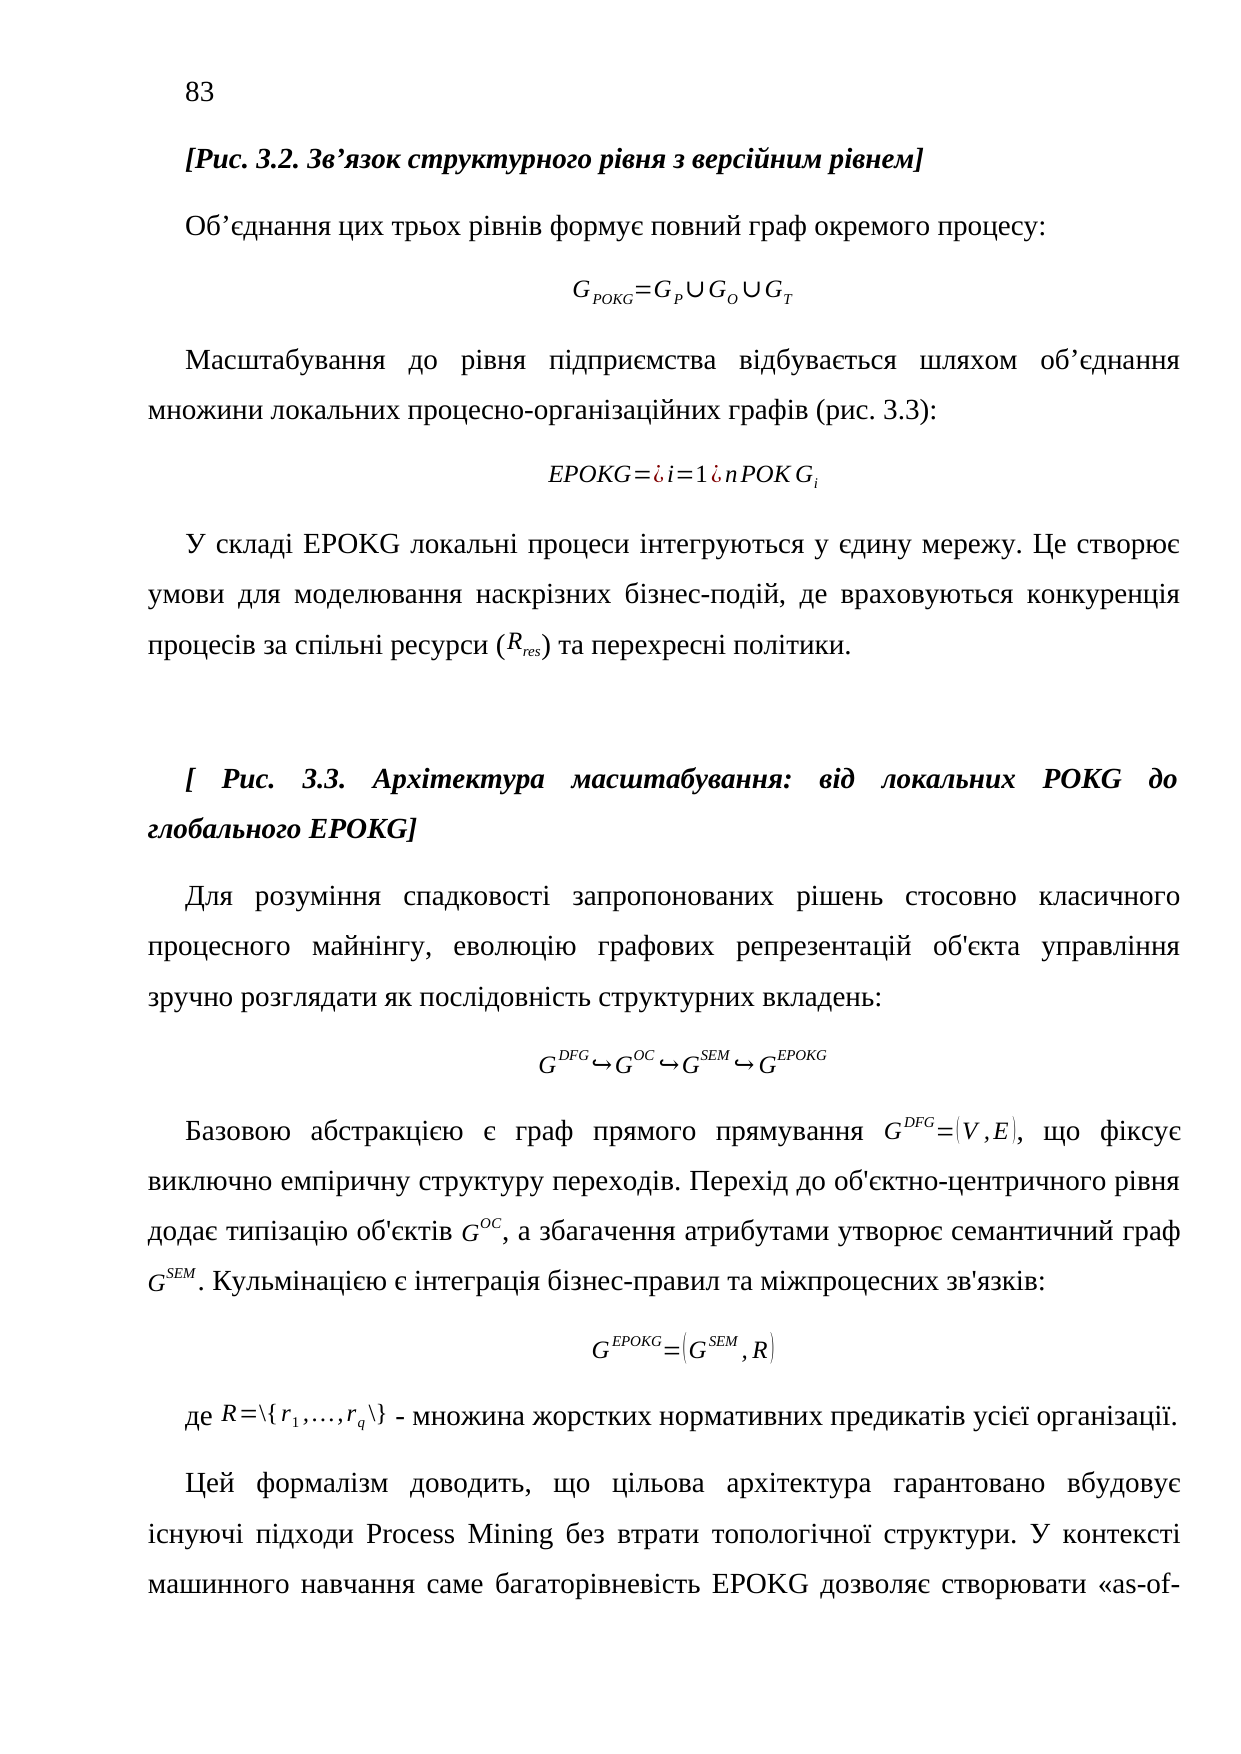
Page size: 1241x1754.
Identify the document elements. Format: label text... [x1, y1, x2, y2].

text [ Рис. 3.3. Архітектура масштабування: від локальних POKG до глобального EPOKG] [148, 761, 1181, 844]
text [Рис. 3.2. Зв’язок структурного рівня з версійним рівнем] [148, 141, 1181, 174]
text У складі EPOKG локальні процеси інтегруються у єдину мережу. Це створює умови для моделювання наскрізних бізнес-подій, де враховуються конкуренція процесів за спільні ресурси () та перехресні політики. [148, 526, 1181, 660]
text де - множина жорстких нормативних предикатів усієї організації. [148, 1398, 1181, 1432]
text Масштабування до рівня підприємства відбувається шляхом об’єднання множини локальних процесно-організаційних графів (рис. 3.3): [148, 342, 1181, 426]
text Об’єднання цих трьох рівнів формує повний граф окремого процесу: [148, 208, 1181, 241]
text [148, 1466, 1181, 1600]
text Для розуміння спадковості запропонованих рішень стосовно класичного процесного майнінгу, еволюцію графових репрезентацій об'єкта управління зручно розглядати як послідовність структурних вкладень: [148, 878, 1181, 1012]
text Базовою абстракцією є граф прямого прямування , що фіксує виключно емпіричну структуру переходів. Перехід до об'єктно-центричного рівня додає типізацію об'єктів , а збагачення атрибутами утворює семантичний граф . Кульмінацією є інтеграція бізнес-правил та міжпроцесних зв'язків: [148, 1113, 1181, 1297]
